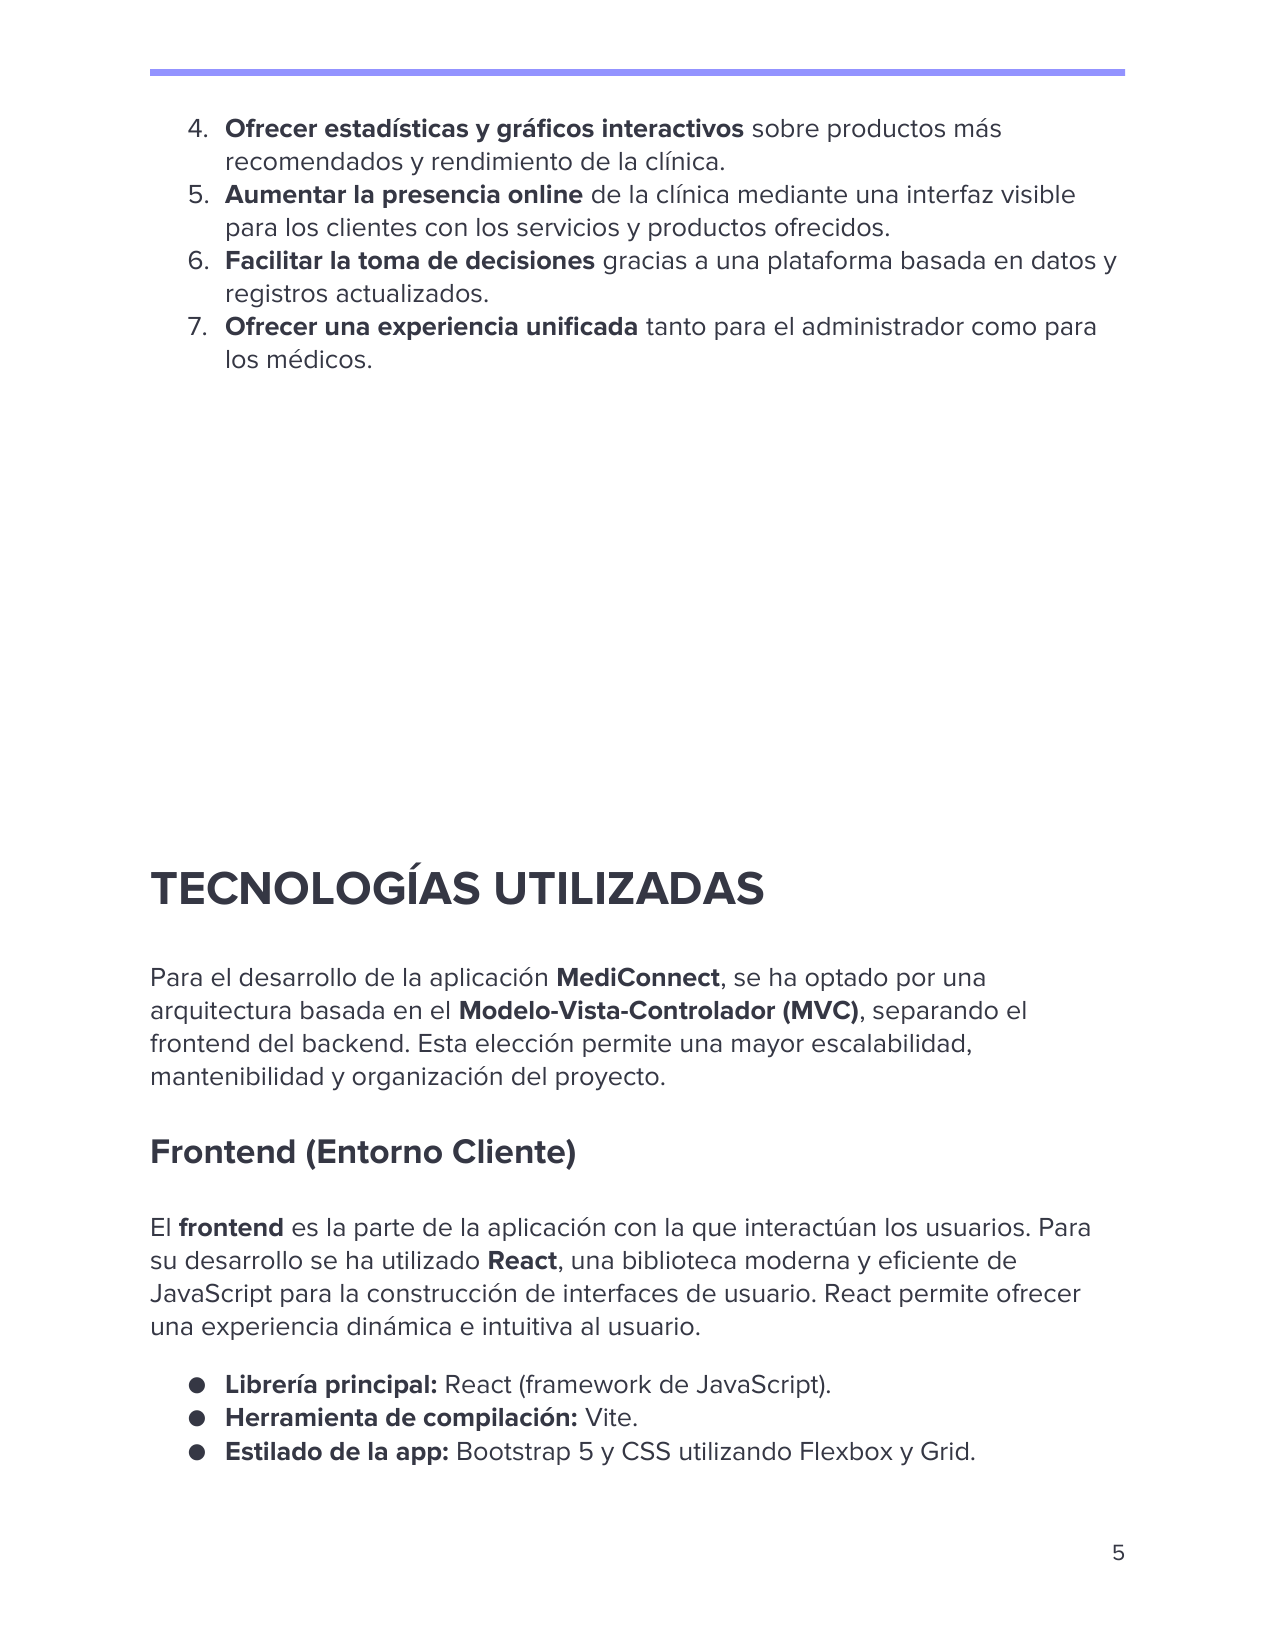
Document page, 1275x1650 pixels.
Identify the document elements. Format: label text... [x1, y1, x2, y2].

text Para el desarrollo de la aplicación MediConnect, se ha optado por una arquitectura basada en el Modelo-Vista-Controlador (MVC), separando el frontend del backend. Esta elección permite una mayor escalabilidad, mantenibilidad y organización del proyecto. [150, 961, 1125, 1093]
list Facilitar la toma de decisiones gracias a una plataforma basada en datos y registros actualizados. [187, 244, 1125, 311]
text El frontend es la parte de la aplicación con la que interactúan los usuarios. Para su desarrollo se ha utilizado React, una biblioteca moderna y eficiente de JavaScript para la construcción de interfaces de usuario. React permite ofrecer una experiencia dinámica e intuitiva al usuario. [150, 1212, 1125, 1344]
subtitle TECNOLOGÍAS UTILIZADAS [150, 860, 1125, 919]
list Ofrecer una experiencia unificada tanto para el administrador como para los médicos. [187, 311, 1125, 377]
picture [150, 69, 1125, 76]
list Herramienta de compilación: Vite. [187, 1402, 1125, 1435]
subtitle Frontend (Entorno Cliente) [150, 1131, 1125, 1174]
list Aumentar la presencia online de la clínica mediante una interfaz visible para los clientes con los servicios y productos ofrecidos. [187, 178, 1125, 244]
list Ofrecer estadísticas y gráficos interactivos sobre productos más recomendados y rendimiento de la clínica. [187, 112, 1125, 178]
list Librería principal: React (framework de JavaScript). [187, 1369, 1125, 1402]
list Estilado de la app: Bootstrap 5 y CSS utilizando Flexbox y Grid. [187, 1435, 1125, 1468]
